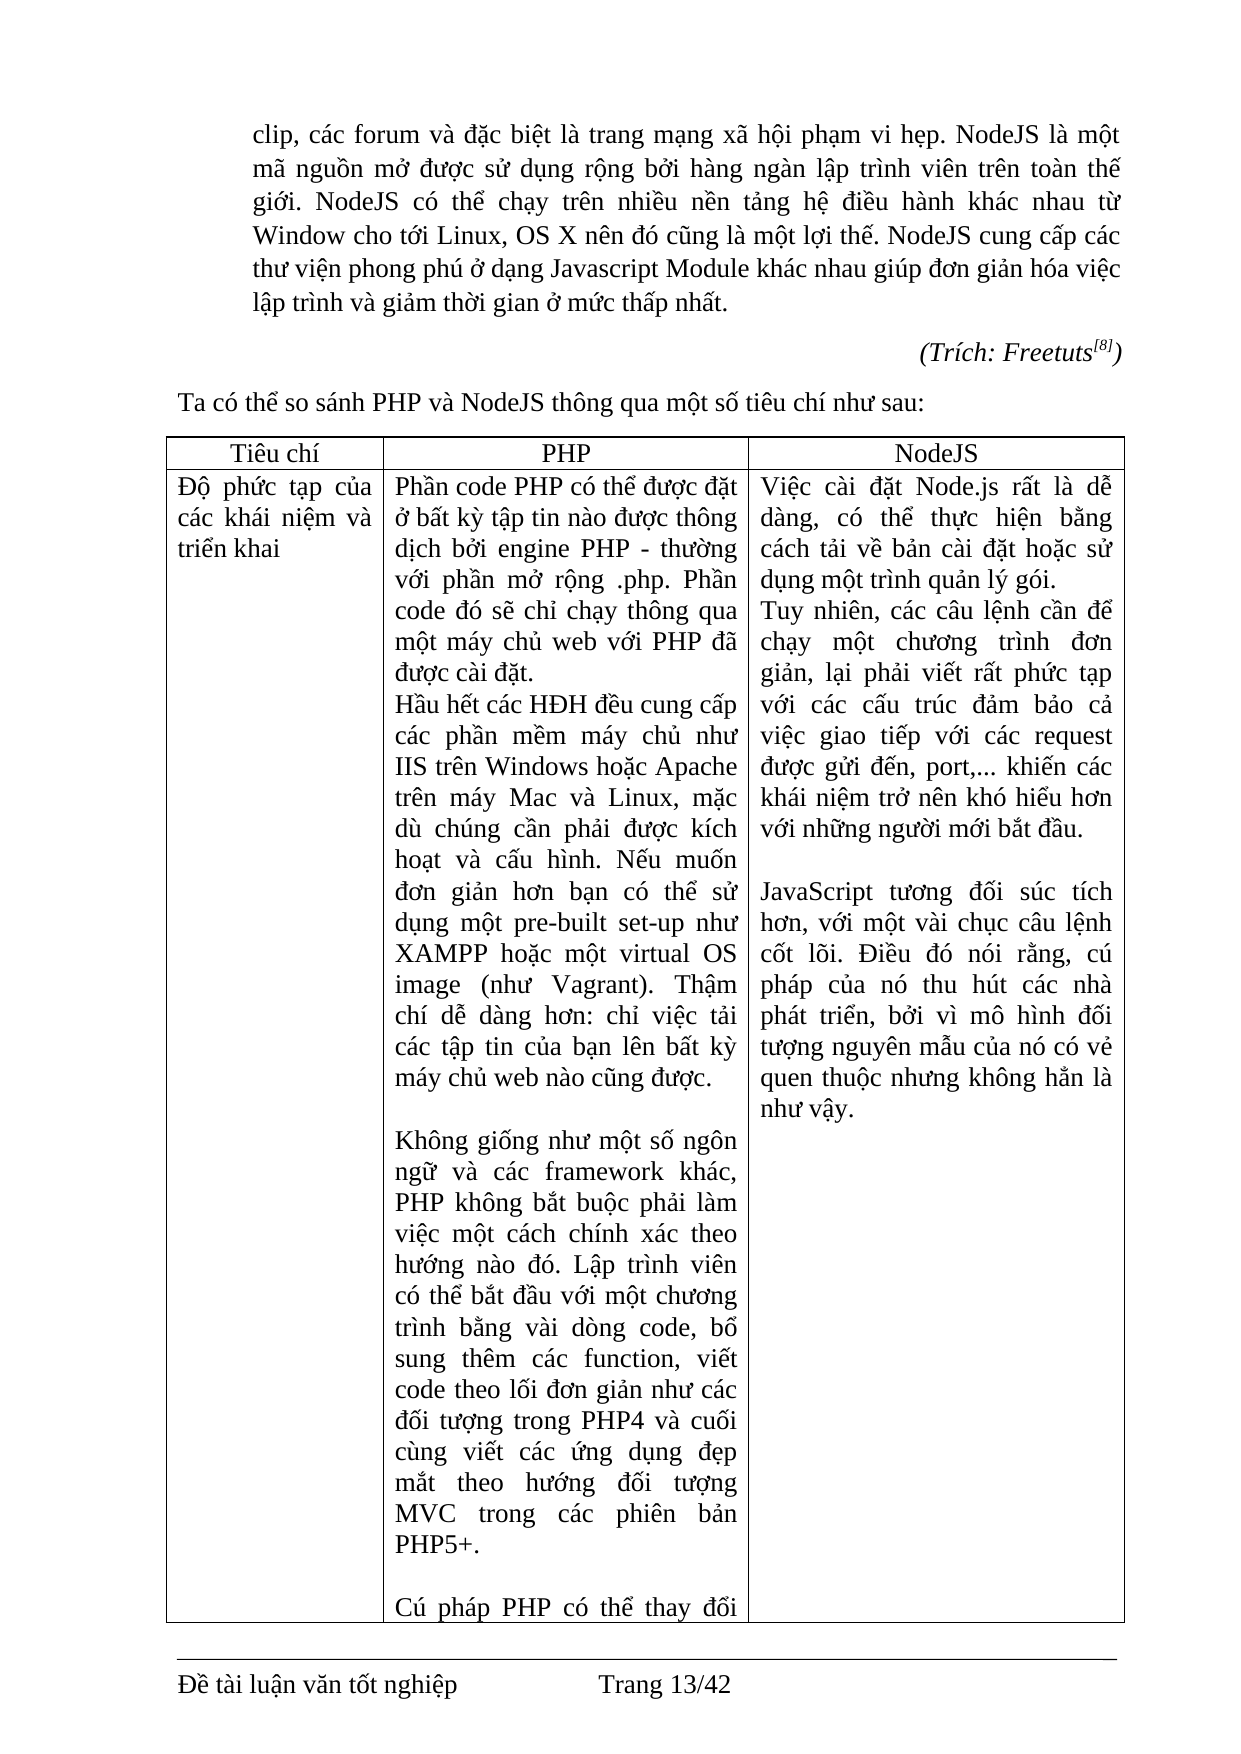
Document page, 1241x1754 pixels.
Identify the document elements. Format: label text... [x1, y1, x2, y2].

table_header Tiêu chí [167, 438, 383, 469]
table_header NodeJS [749, 438, 1124, 469]
text Ta có thể so sánh PHP và NodeJS thông qua một số tiêu chí như sau: [177, 386, 1122, 417]
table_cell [167, 470, 383, 1622]
table_header PHP [384, 438, 748, 469]
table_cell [384, 470, 748, 1622]
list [215, 118, 1122, 317]
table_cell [749, 470, 1124, 1622]
text (Trích: Freetuts[8]) [177, 336, 1122, 367]
